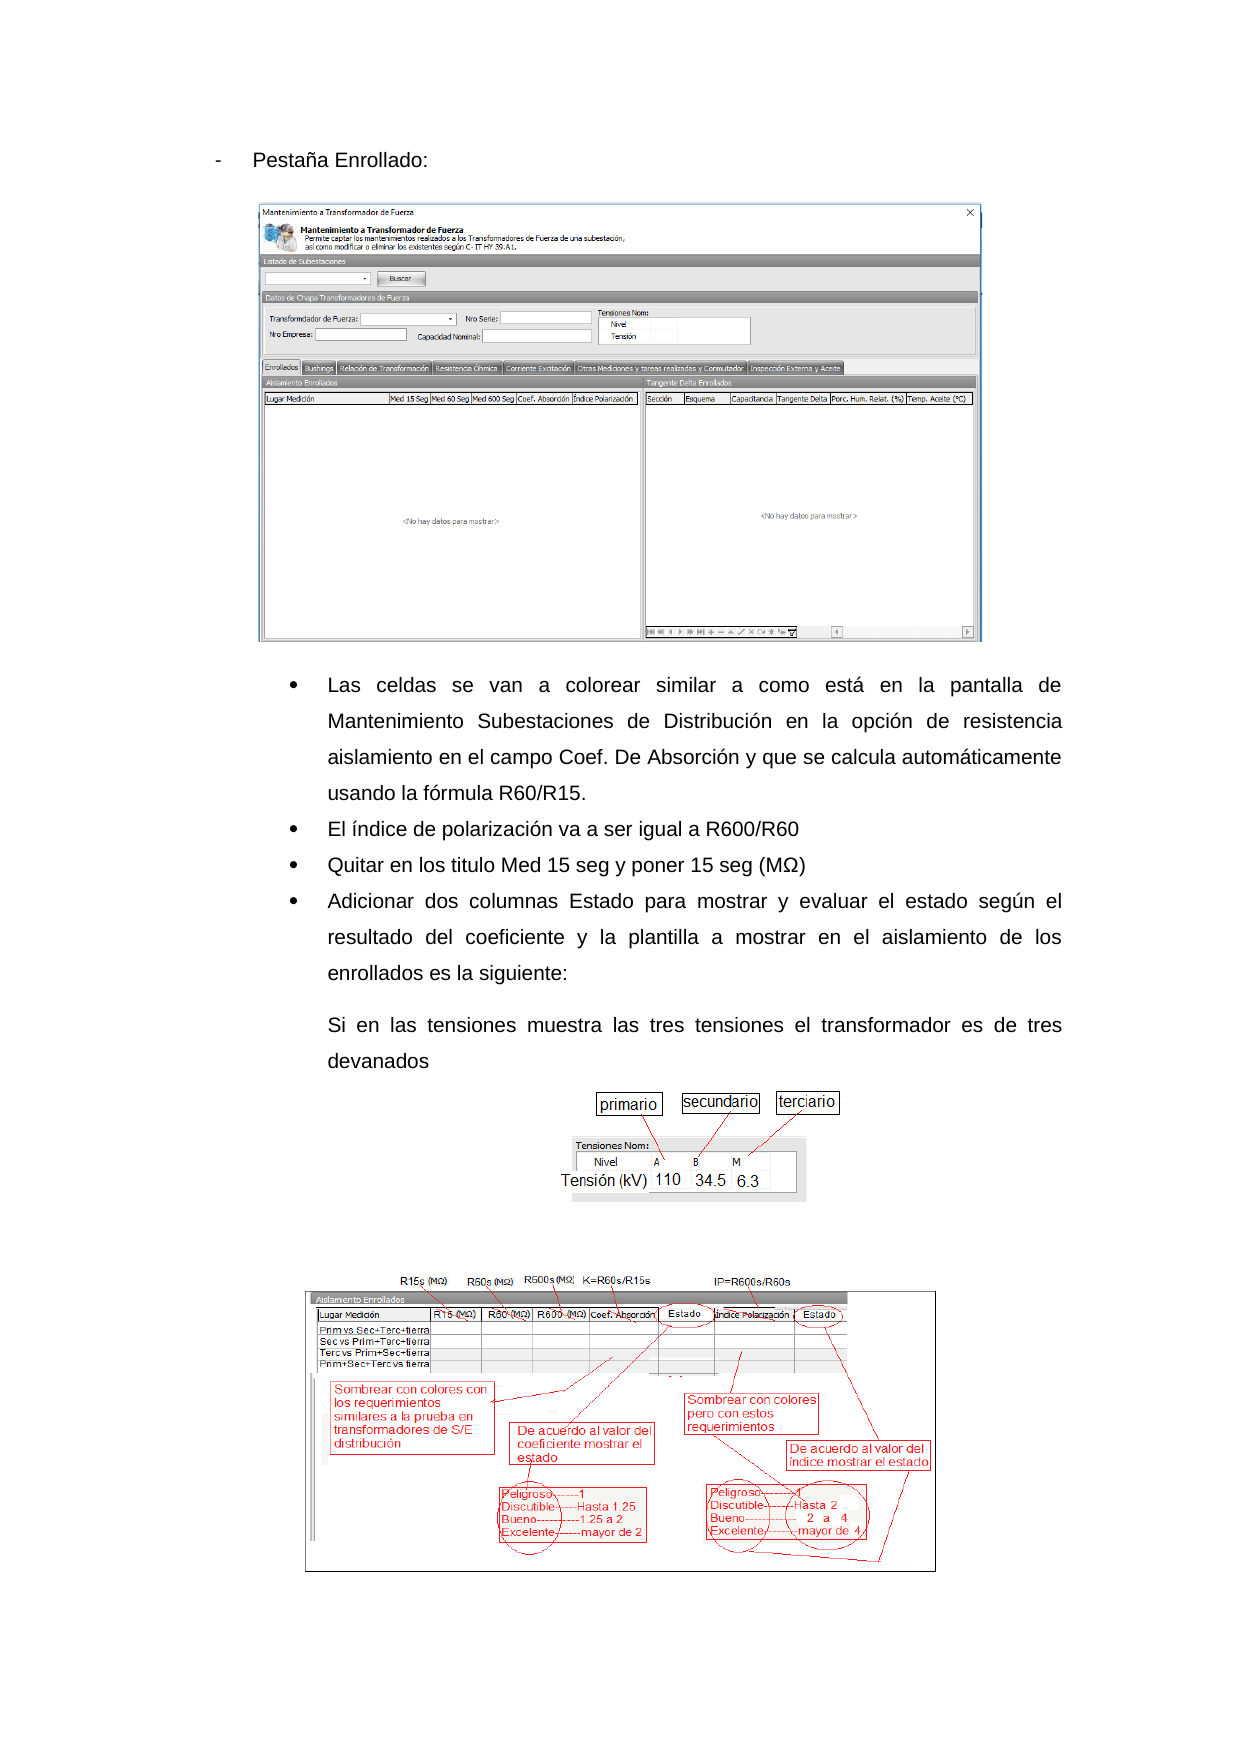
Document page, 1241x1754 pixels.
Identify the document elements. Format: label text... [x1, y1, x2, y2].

picture [258, 202, 983, 642]
list Adicionar dos columnas Estado para mostrar y evaluar el estado según el resultado del coeficiente y la plantilla a mostrar en el aislamiento de los enrollados es la siguiente: [290, 888, 1063, 984]
list Pestaña Enrollado: [215, 148, 1063, 173]
list Si en las tensiones muestra las tres tensiones el transformador es de tres devanados [327, 1013, 1063, 1073]
picture [547, 1085, 843, 1209]
list Quitar en los titulo Med 15 seg y poner 15 seg (MΩ) [290, 852, 1063, 877]
list El índice de polarización va a ser igual a R600/R60 [290, 816, 1063, 841]
picture [300, 1275, 940, 1577]
list Las celdas se van a colorear similar a como está en la pantalla de Mantenimiento Subestaciones de Distribución en la opción de resistencia aislamiento en el campo Coef. De Absorción y que se calcula automáticamente usando la fórmula R60/R15. [290, 673, 1063, 804]
